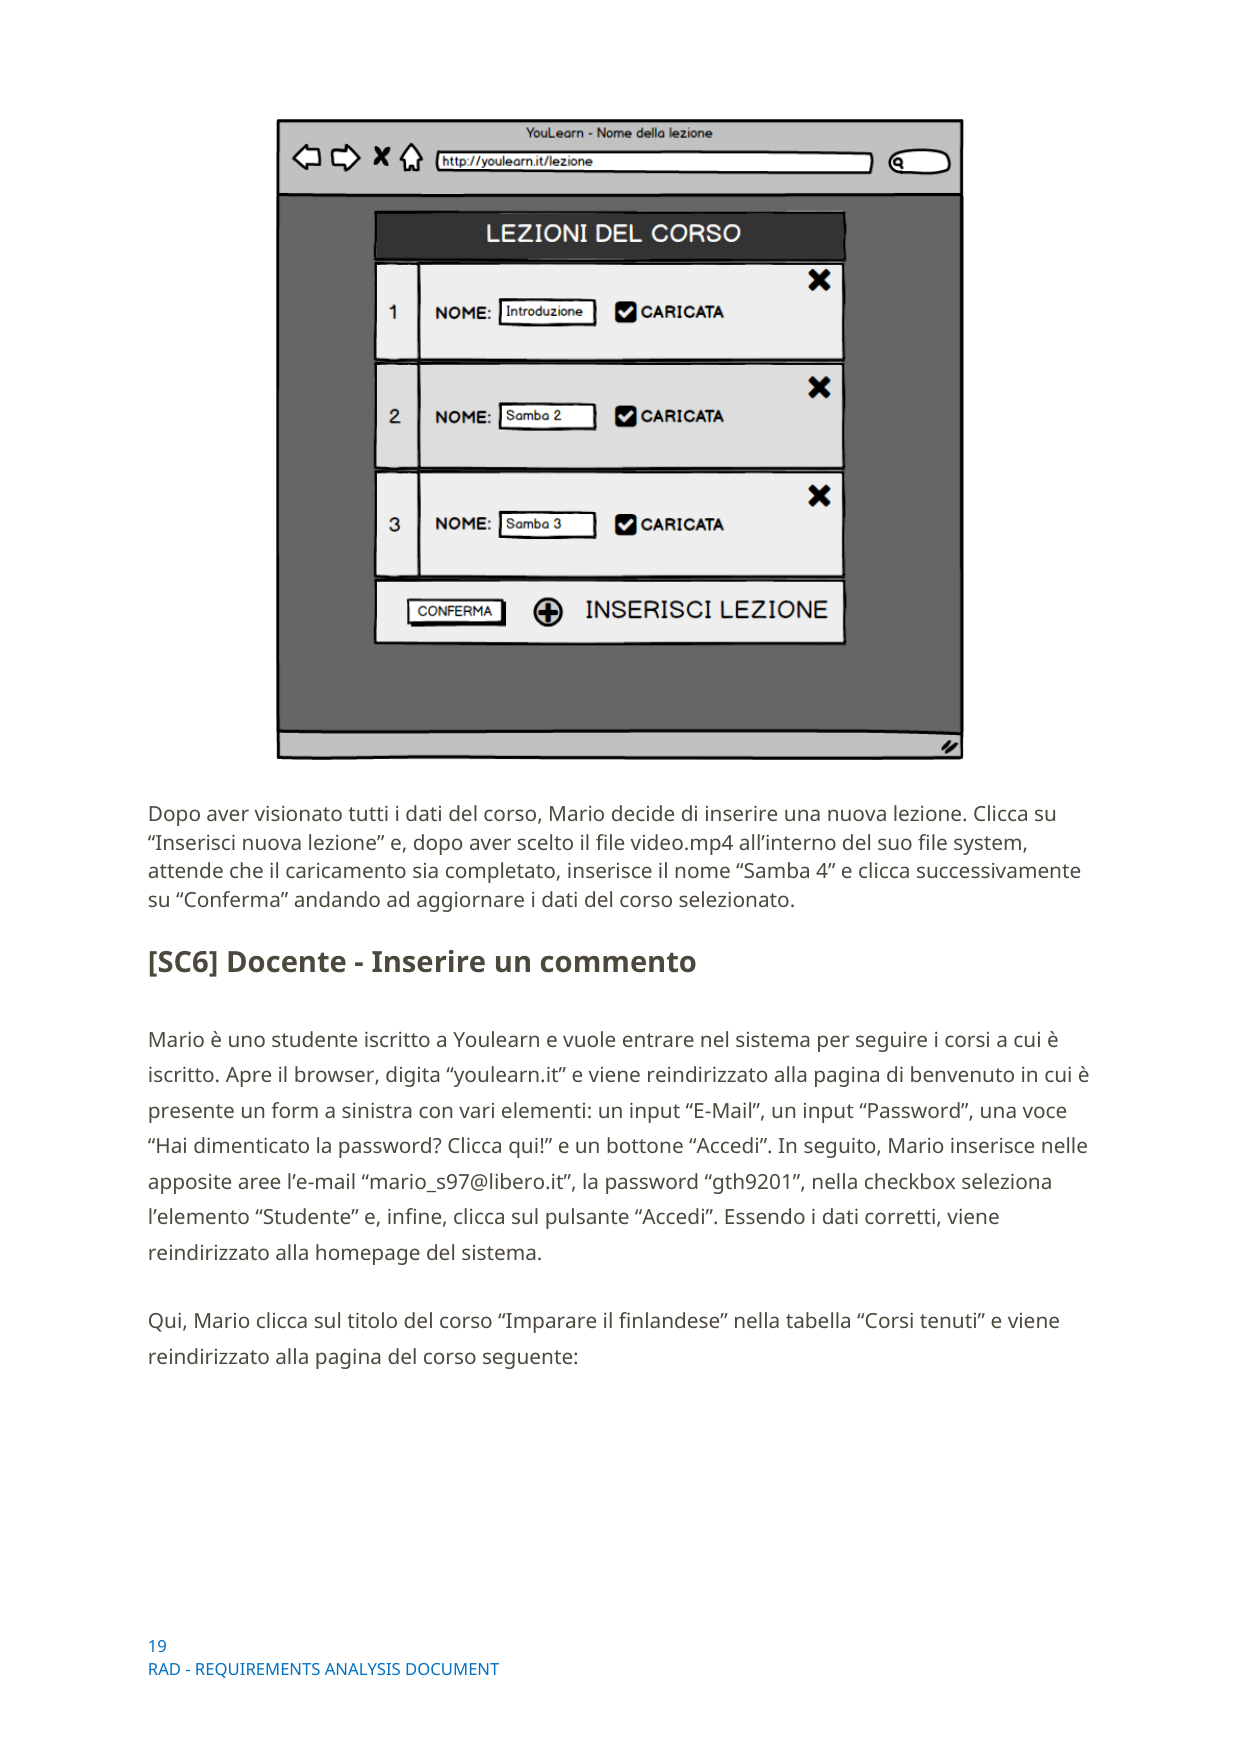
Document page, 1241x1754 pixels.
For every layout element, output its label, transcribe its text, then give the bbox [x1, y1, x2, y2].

picture [276, 119, 964, 760]
text [SC6] Docente - Inserire un commento [148, 942, 1092, 981]
text Mario è uno studente iscritto a Youlearn e vuole entrare nel sistema per seguire i corsi a cui è iscritto. Apre il browser, digita “youlearn.it” e viene reindirizzato alla pagina di benvenuto in cui è presente un form a sinistra con vari elementi: un input “E-Mail”, un input “Password”, una voce “Hai dimenticato la password? Clicca qui!” e un bottone “Accedi”. In seguito, Mario inserisce nelle apposite aree l’e-mail “mario_s97@libero.it”, la password “gth9201”, nella checkbox seleziona l’elemento “Studente” e, infine, clicca sul pulsante “Accedi”. Essendo i dati corretti, viene reindirizzato alla homepage del sistema. [148, 1025, 1092, 1266]
text Dopo aver visionato tutti i dati del corso, Mario decide di inserire una nuova lezione. Clicca su “Inserisci nuova lezione” e, dopo aver scelto il file video.mp4 all’interno del suo file system, attende che il caricamento sia completato, inserisce il nome “Samba 4” e clicca successivamente su “Conferma” andando ad aggiornare i dati del corso selezionato. [148, 799, 1092, 913]
text Qui, Mario clicca sul titolo del corso “Imparare il finlandese” nella tabella “Corsi tenuti” e viene reindirizzato alla pagina del corso seguente: [148, 1307, 1092, 1371]
